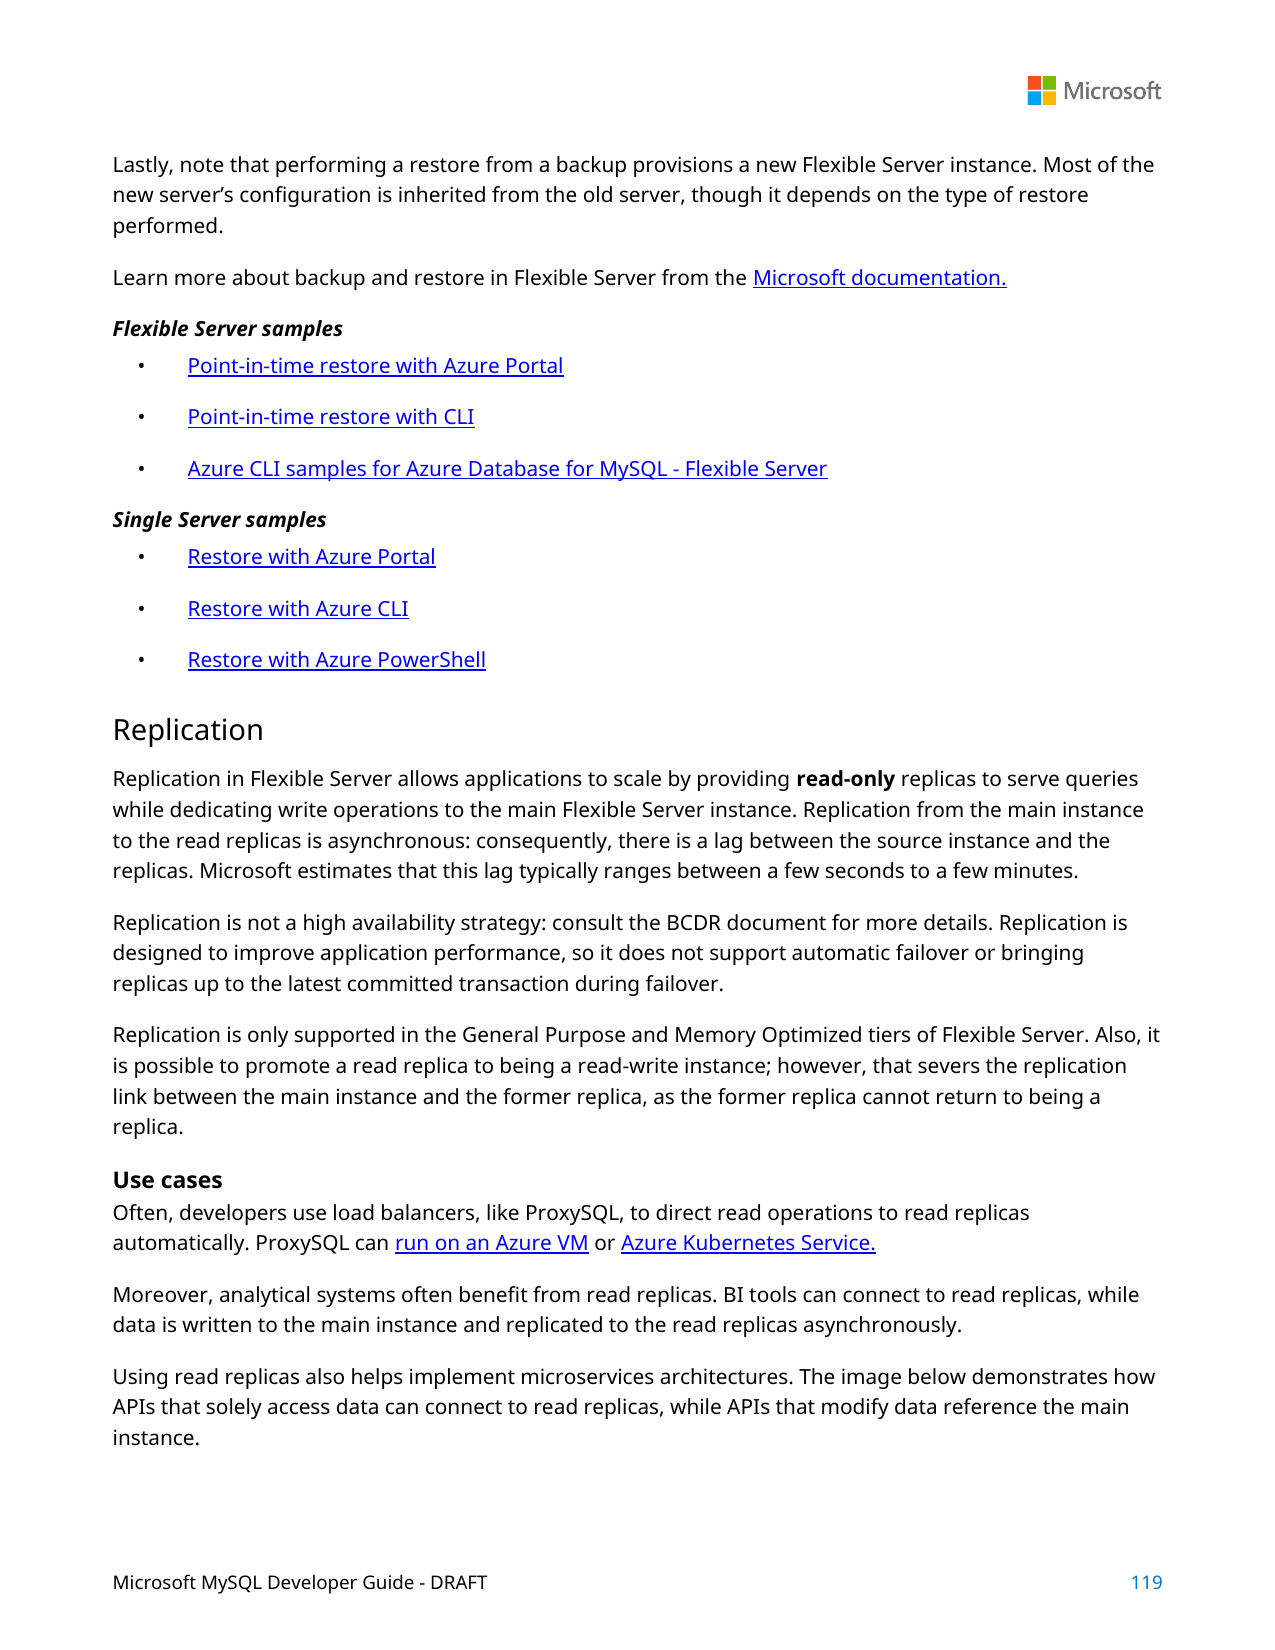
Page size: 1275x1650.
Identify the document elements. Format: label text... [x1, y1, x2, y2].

subtitle Flexible Server samples [112, 314, 1162, 343]
picture [1026, 75, 1163, 107]
subtitle Replication [112, 709, 1162, 749]
text Moreover, analytical systems often benefit from read replicas. BI tools can connect to read replicas, while data is written to the main instance and replicated to the read replicas asynchronously. [112, 1280, 1162, 1339]
list Restore with Azure CLI [137, 594, 1162, 622]
list Point-in-time restore with Azure Portal [137, 351, 1162, 379]
text Replication is not a high availability strategy: consult the BCDR document for more details. Replication is designed to improve application performance, so it does not support automatic failover or bringing replicas up to the latest committed transaction during failover. [112, 908, 1162, 997]
list Restore with Azure Portal [137, 542, 1162, 571]
text Replication in Flexible Server allows applications to scale by providing read-only replicas to serve queries while dedicating write operations to the main Flexible Server instance. Replication from the main instance to the read replicas is asynchronous: consequently, there is a lag between the source instance and the replicas. Microsoft estimates that this lag typically ranges between a few seconds to a few minutes. [112, 764, 1162, 885]
list Point-in-time restore with CLI [137, 402, 1162, 431]
subtitle Use cases [112, 1164, 1162, 1195]
text Replication is only supported in the General Purpose and Memory Optimized tiers of Flexible Server. Also, it is possible to promote a read replica to being a read-write instance; however, that severs the replication link between the main instance and the former replica, as the former replica cannot return to being a replica. [112, 1021, 1162, 1141]
text Often, developers use load balancers, like ProxySQL, to direct read operations to read replicas automatically. ProxySQL can run on an Azure VM or Azure Kubernetes Service. [112, 1198, 1162, 1257]
list Restore with Azure PowerShell [137, 645, 1162, 674]
list Azure CLI samples for Azure Database for MySQL - Flexible Server [137, 454, 1162, 482]
text Lastly, note that performing a restore from a backup provisions a new Flexible Server instance. Most of the new server’s configuration is inherited from the old server, though it depends on the type of restore performed. [112, 150, 1162, 240]
text Using read replicas also helps implement microservices architectures. The image below demonstrates how APIs that solely access data can connect to read replicas, while APIs that modify data reference the main instance. [112, 1362, 1162, 1451]
subtitle Single Server samples [112, 505, 1162, 534]
text Learn more about backup and restore in Flexible Server from the Microsoft documentation. [112, 263, 1162, 291]
